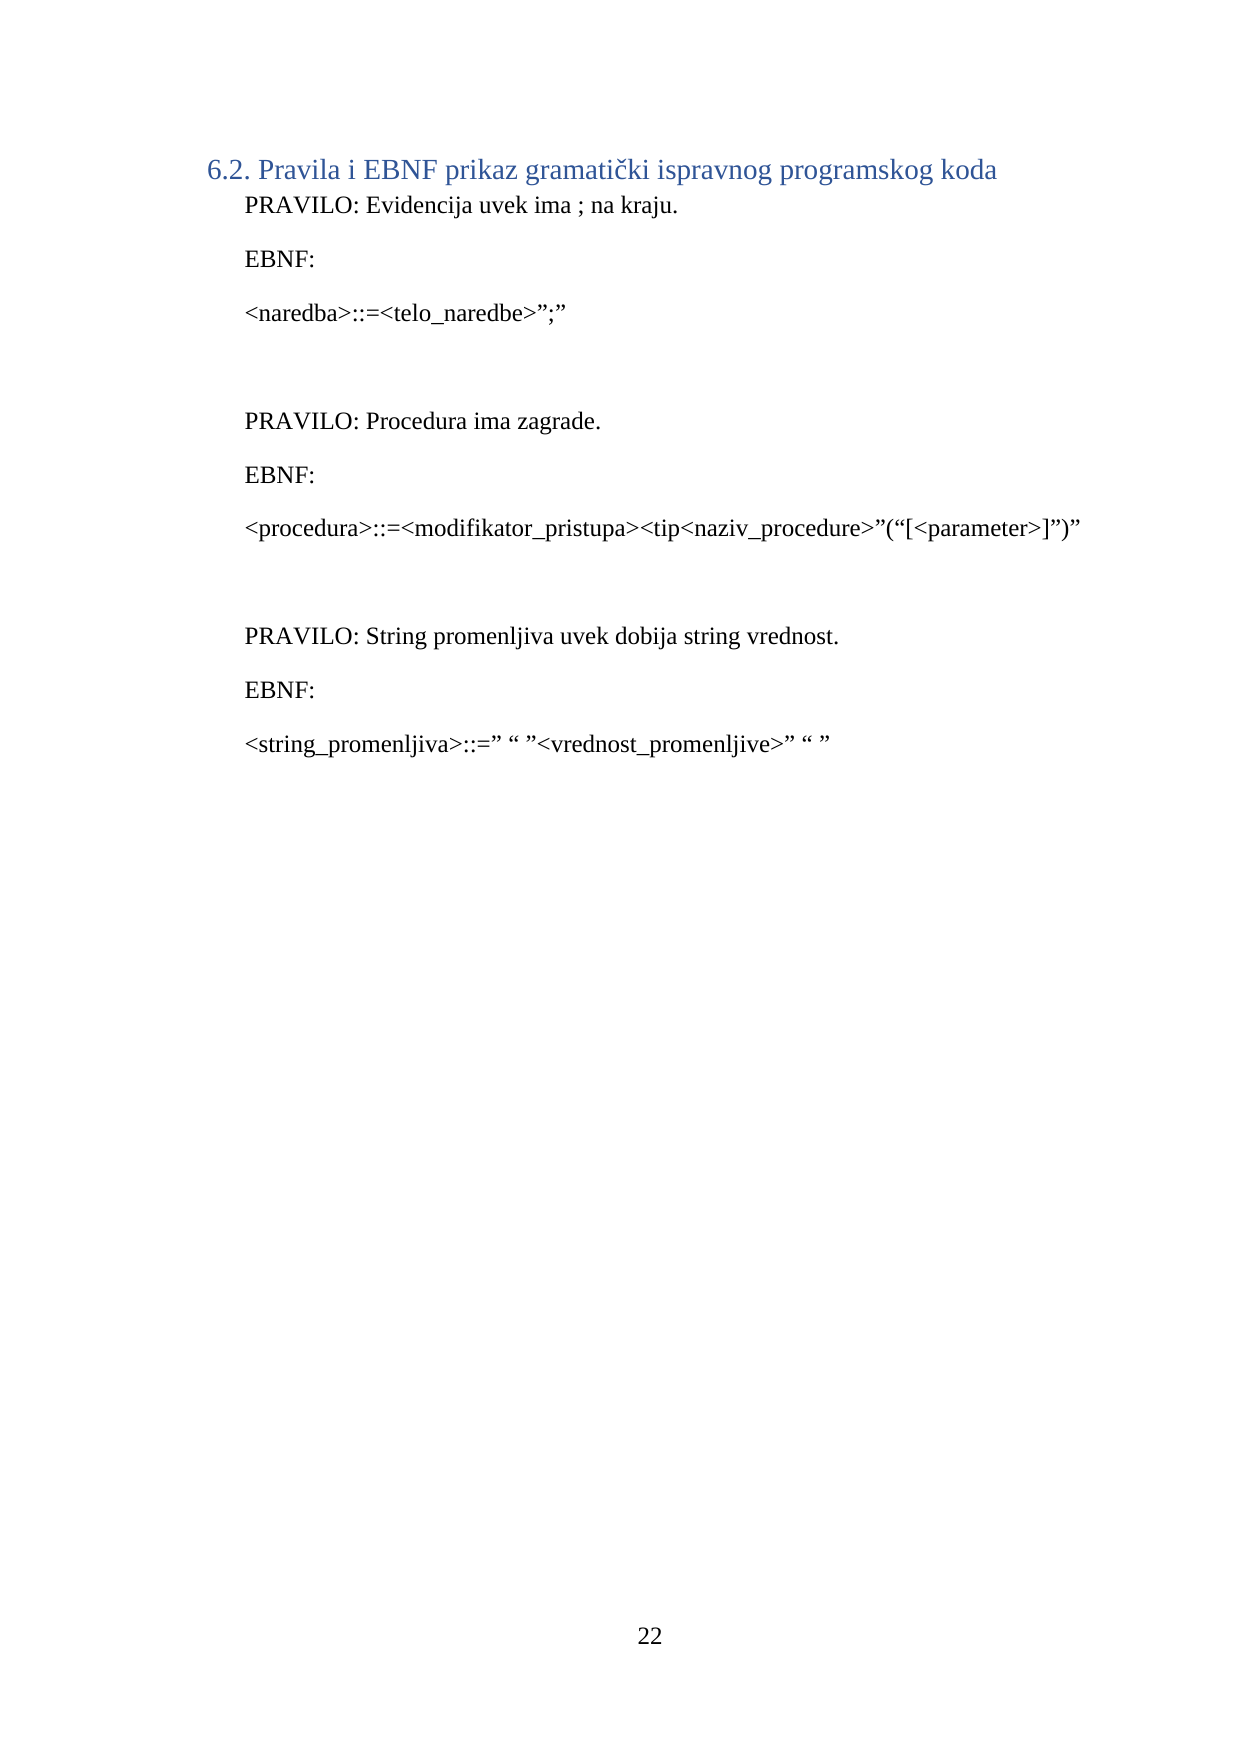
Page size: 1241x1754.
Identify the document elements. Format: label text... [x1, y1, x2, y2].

text PRAVILO: String promenljiva uvek dobija string vrednost. [244, 621, 1092, 650]
text <naredba>::=<telo_naredbe>”;” [244, 298, 1092, 327]
text PRAVILO: Procedura ima zagrade. [244, 406, 1092, 434]
text <string_promenljiva>::=” “ ”<vrednost_promenljive>” “ ” [244, 729, 1092, 758]
text PRAVILO: Evidencija uvek ima ; na kraju. [244, 190, 1092, 219]
text EBNF: [244, 675, 1092, 704]
text EBNF: [244, 460, 1092, 488]
subtitle 6.2. Pravila i EBNF prikaz gramatički ispravnog programskog koda [207, 152, 1092, 185]
text <procedura>::=<modifikator_pristupa><tip<naziv_procedure>”(“[<parameter>]”)” [244, 513, 1092, 542]
text EBNF: [244, 244, 1092, 273]
